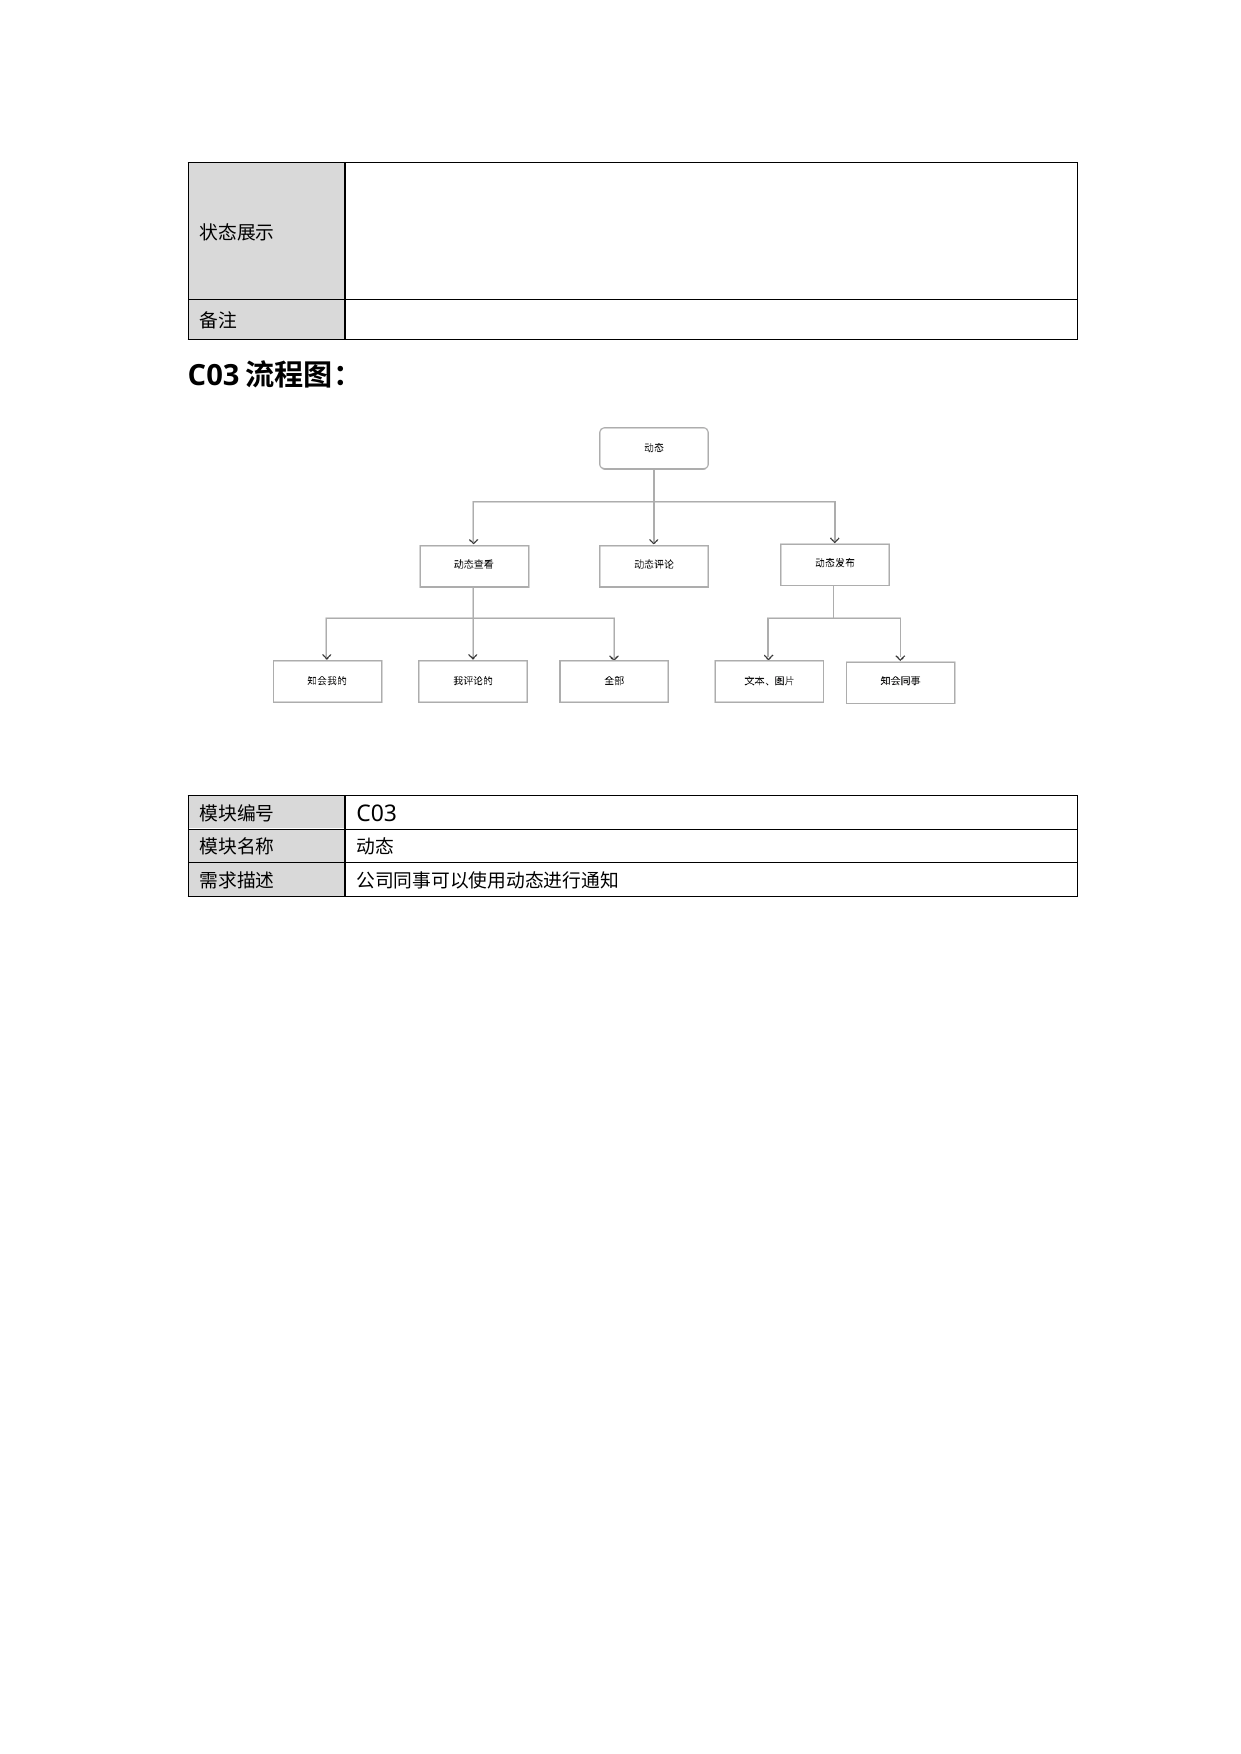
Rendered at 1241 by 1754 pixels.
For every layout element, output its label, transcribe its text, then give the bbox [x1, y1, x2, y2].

table_cell 动态 [346, 830, 1077, 862]
text C03流程图： [187, 340, 1053, 405]
picture [187, 405, 1052, 765]
table_cell 状态展示 [189, 163, 344, 299]
table_cell 模块名称 [189, 830, 344, 862]
table_cell [346, 300, 1077, 339]
table_cell 备注 [189, 300, 344, 339]
table_cell 公司同事可以使用动态进行通知 [346, 863, 1077, 896]
table_cell [346, 163, 1077, 299]
table_header 模块编号 [189, 796, 344, 828]
table_header C03 [346, 796, 1077, 828]
table_cell 需求描述 [189, 863, 344, 896]
